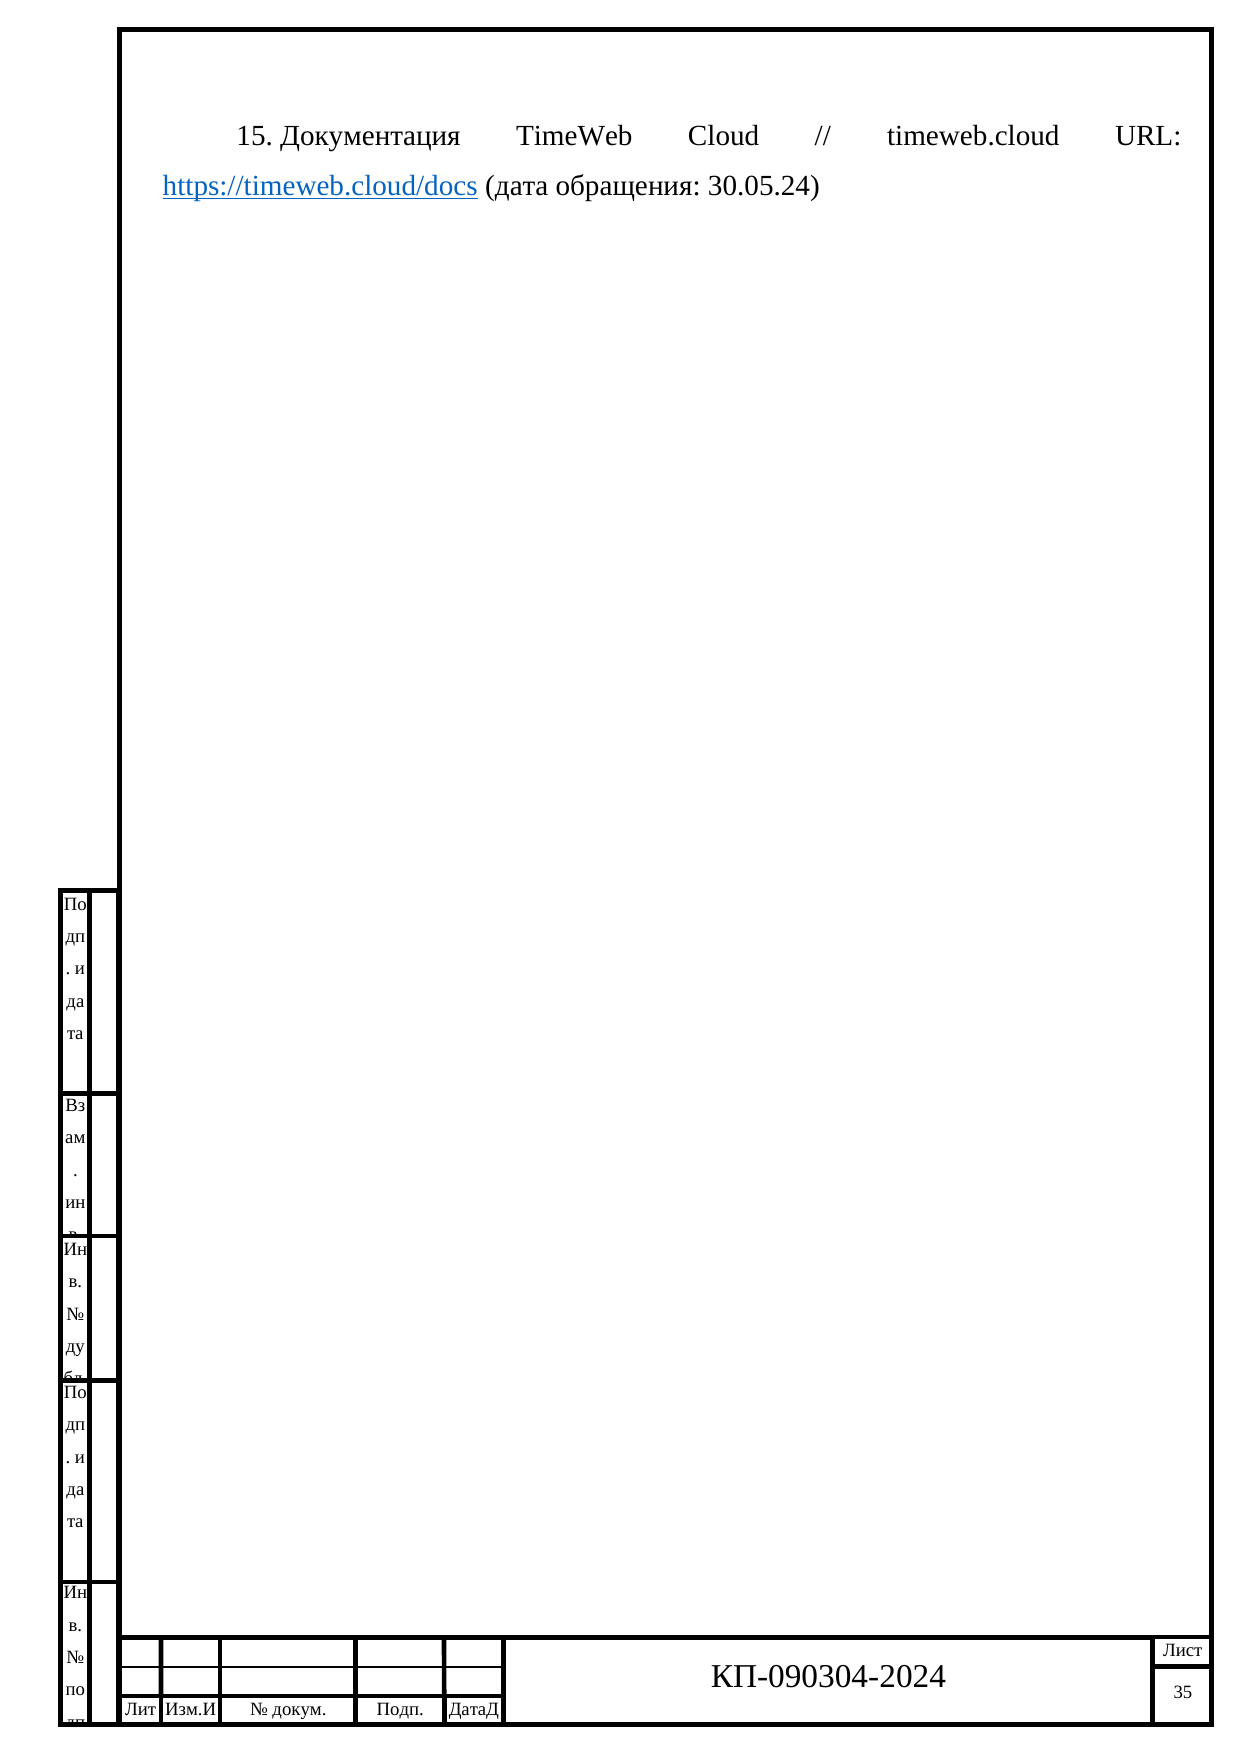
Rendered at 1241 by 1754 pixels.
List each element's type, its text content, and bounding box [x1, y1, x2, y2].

list Документация TimeWeb Cloud // timeweb.cloud URL: https://timeweb.cloud/docs (дата обращения: 30.05.24) [162, 118, 1181, 202]
